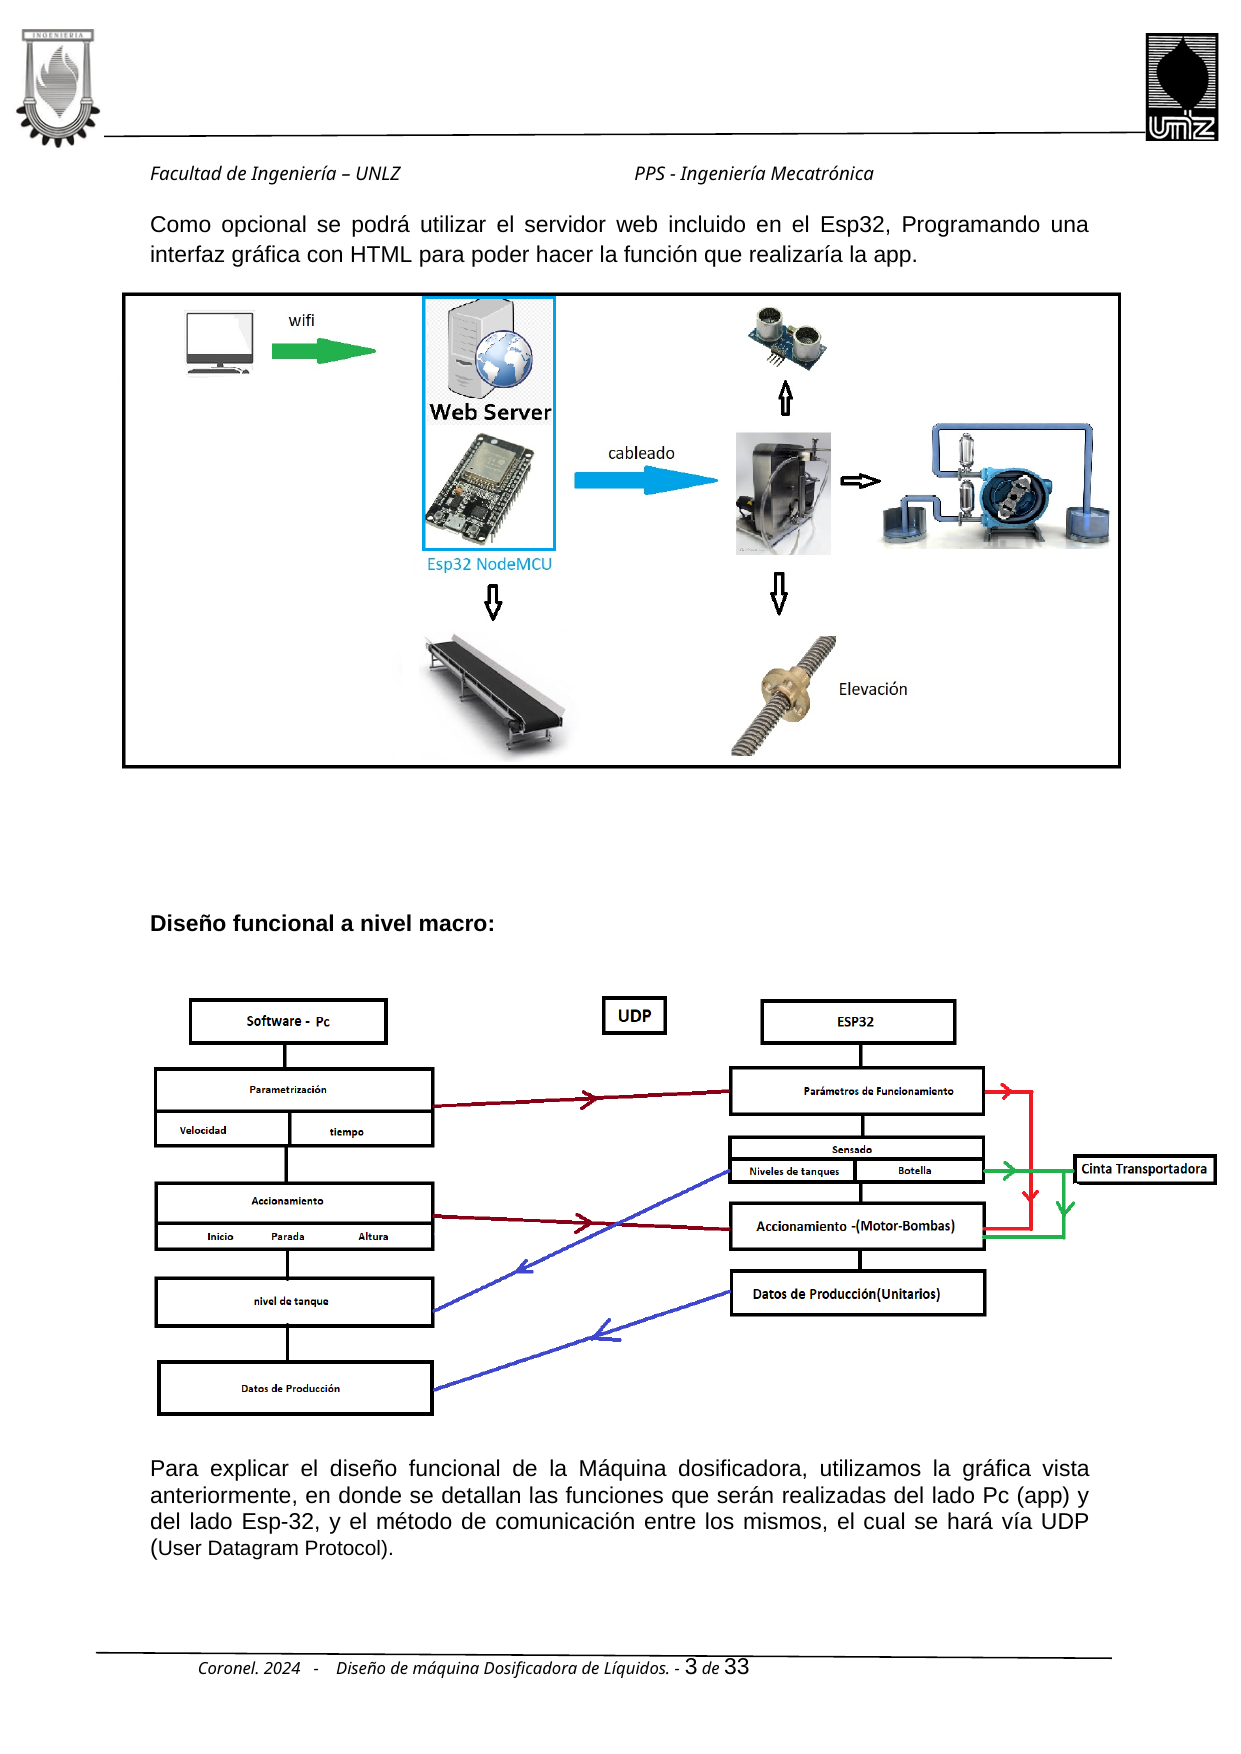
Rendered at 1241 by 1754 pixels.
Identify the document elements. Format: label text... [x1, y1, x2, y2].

text Como opcional se podrá utilizar el servidor web incluido en el Esp32, Programando una interfaz gráfica con HTML para poder hacer la función que realizaría la app. [150, 211, 1090, 267]
text Diseño funcional a nivel macro: [150, 910, 1090, 937]
picture [119, 290, 1123, 771]
picture [14, 25, 104, 150]
text Para explicar el diseño funcional de la Máquina dosificadora, utilizamos la gráfica vista anteriormente, en donde se detallan las funciones que serán realizadas del lado Pc (app) y del lado Esp-32, y el método de comunicación entre los mismos, el cual se hará vía UDP (User Datagram Protocol). [150, 1455, 1090, 1561]
picture [150, 989, 1225, 1429]
picture [1126, 33, 1234, 141]
